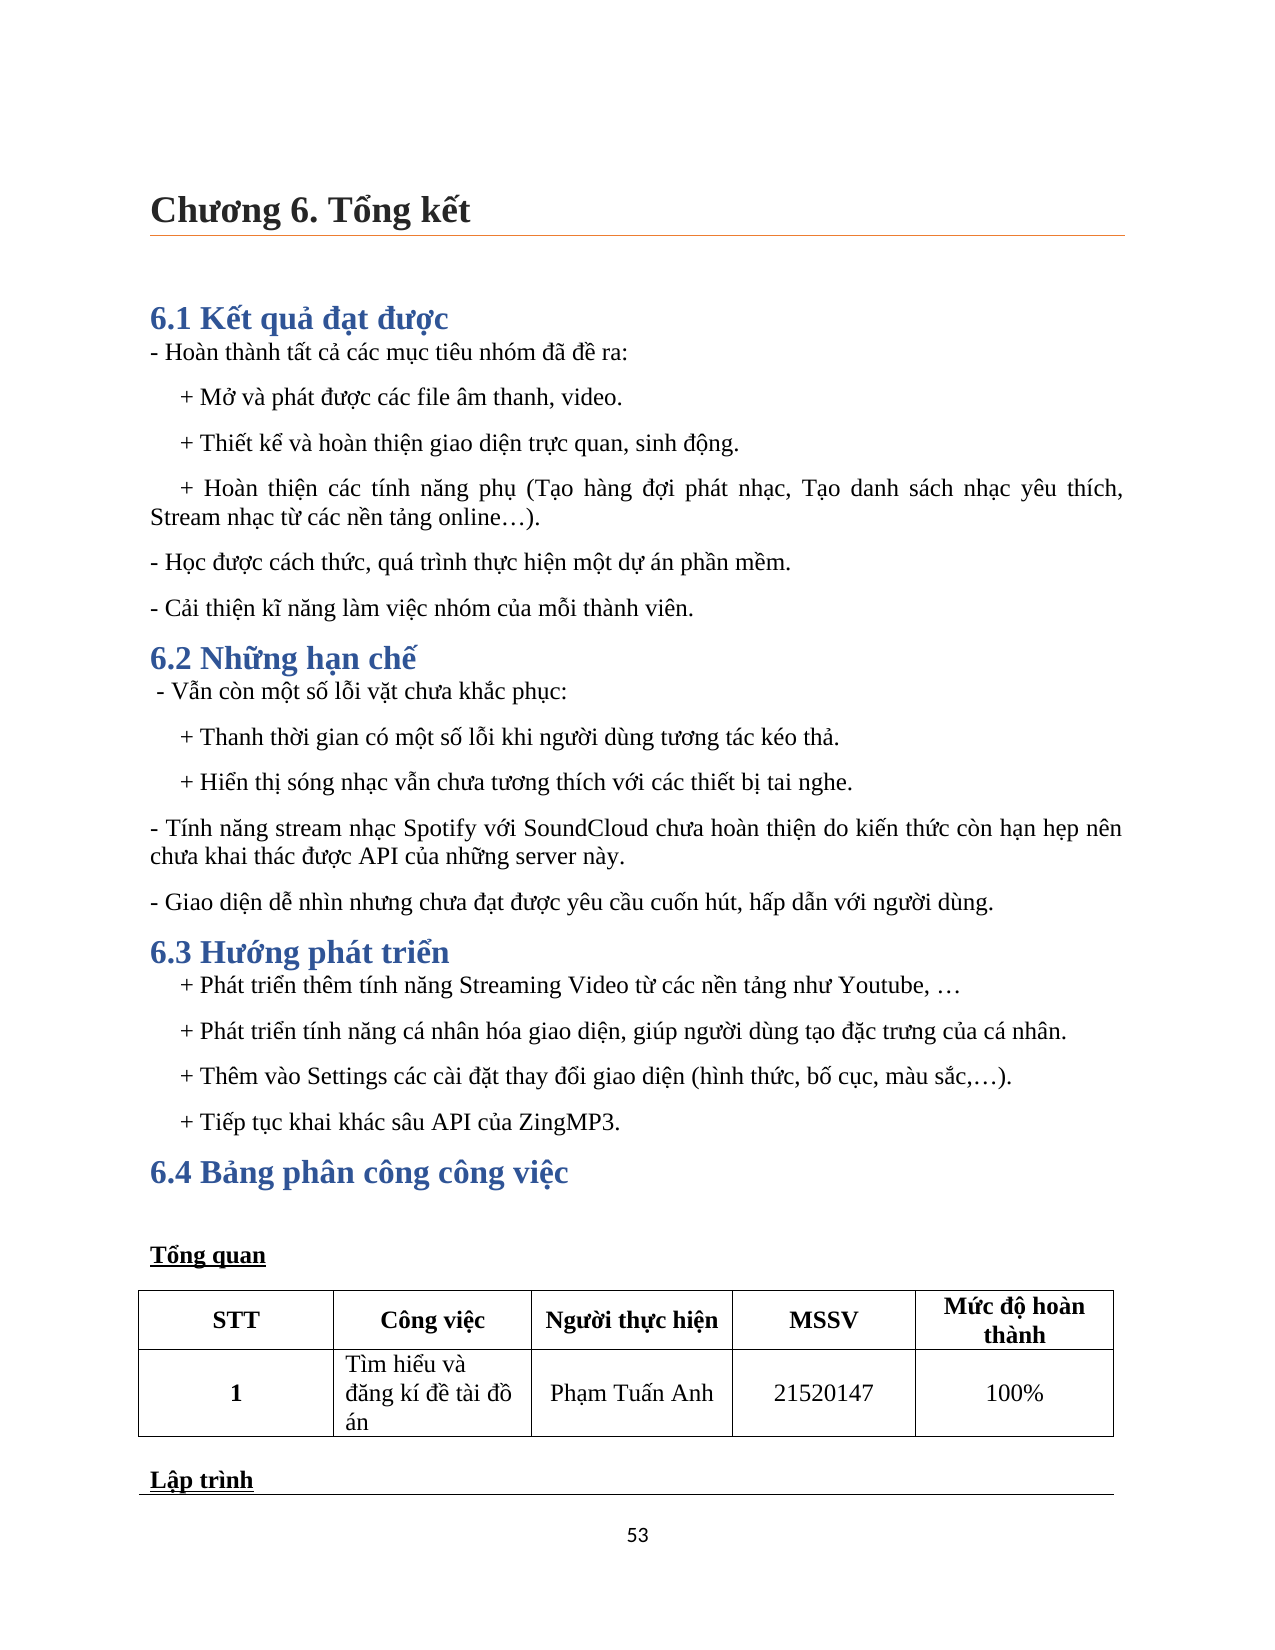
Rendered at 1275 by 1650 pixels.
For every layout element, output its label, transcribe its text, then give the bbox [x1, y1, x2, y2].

subtitle Chương 6. Tổng kết [150, 187, 1125, 235]
subtitle 6.2 Những hạn chế [150, 638, 1125, 676]
text + Thiết kể và hoàn thiện giao diện trực quan, sinh động. [150, 428, 1124, 456]
text + Thanh thời gian có một số lỗi khi người dùng tương tác kéo thả. [150, 722, 1124, 751]
table_header Mức độ hoàn thành [916, 1291, 1113, 1348]
text Tổng quan [150, 1240, 1125, 1269]
text + Phát triển thêm tính năng Streaming Video từ các nền tảng như Youtube, … [150, 971, 1124, 999]
table_header MSSV [733, 1291, 915, 1348]
text - Học được cách thức, quá trình thực hiện một dự án phần mềm. [150, 547, 1124, 576]
table_header Người thực hiện [532, 1291, 732, 1348]
subtitle 6.1 Kết quả đạt được [150, 298, 1125, 337]
text + Hoàn thiện các tính năng phụ (Tạo hàng đợi phát nhạc, Tạo danh sách nhạc yêu thích, Stream nhạc từ các nền tảng online…). [150, 473, 1124, 531]
table_header STT [139, 1291, 333, 1348]
text - Tính năng stream nhạc Spotify với SoundCloud chưa hoàn thiện do kiến thức còn hạn hẹp nên chưa khai thác được API của những server này. [150, 813, 1124, 870]
table_cell 100% [916, 1350, 1113, 1436]
text - Cải thiện kĩ năng làm việc nhóm của mỗi thành viên. [150, 593, 1124, 621]
text + Hiển thị sóng nhạc vẫn chưa tương thích với các thiết bị tai nghe. [150, 767, 1124, 796]
text - Hoàn thành tất cả các mục tiêu nhóm đã đề ra: [150, 337, 1124, 366]
table_cell Phạm Tuấn Anh [532, 1350, 732, 1436]
subtitle 6.4 Bảng phân công công việc [150, 1152, 1125, 1191]
text - Giao diện dễ nhìn nhưng chưa đạt được yêu cầu cuốn hút, hấp dẫn với người dùng. [150, 887, 1124, 916]
text - Vẫn còn một số lỗi vặt chưa khắc phục: [150, 676, 1124, 705]
table_cell 1 [139, 1350, 333, 1436]
table_cell Tìm hiểu và đăng kí đề tài đồ án [334, 1350, 531, 1436]
table_cell 21520147 [733, 1350, 915, 1436]
table_cell Lập trình [139, 1437, 1114, 1494]
subtitle 6.3 Hướng phát triển [150, 932, 1125, 971]
text + Tiếp tục khai khác sâu API của ZingMP3. [150, 1107, 1124, 1136]
table_header Công việc [334, 1291, 531, 1348]
text + Mở và phát được các file âm thanh, video. [150, 382, 1124, 411]
text + Phát triển tính năng cá nhân hóa giao diện, giúp người dùng tạo đặc trưng của cá nhân. [150, 1016, 1124, 1045]
text + Thêm vào Settings các cài đặt thay đổi giao diện (hình thức, bố cục, màu sắc,…). [150, 1061, 1124, 1090]
